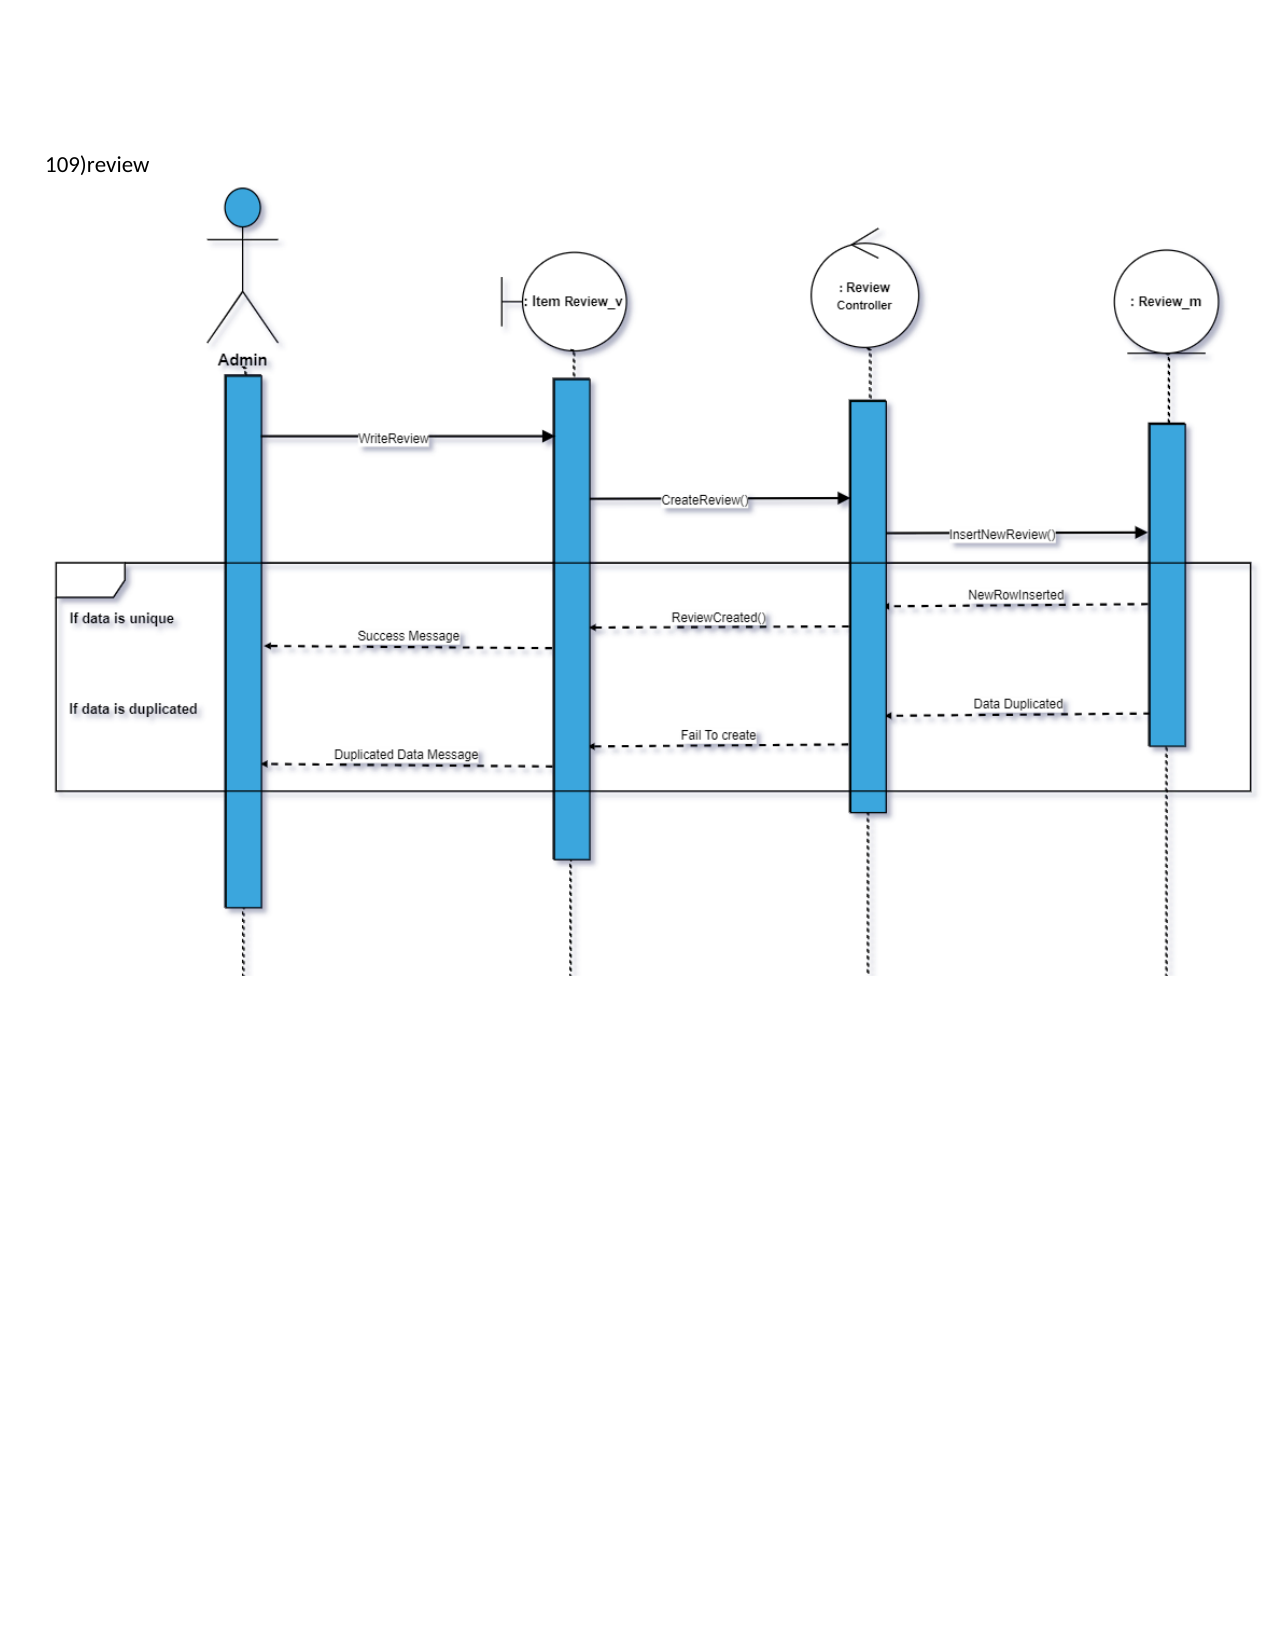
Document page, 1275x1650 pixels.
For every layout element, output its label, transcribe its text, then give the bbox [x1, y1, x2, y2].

picture [45, 180, 1266, 977]
text 109)review [45, 150, 1200, 180]
